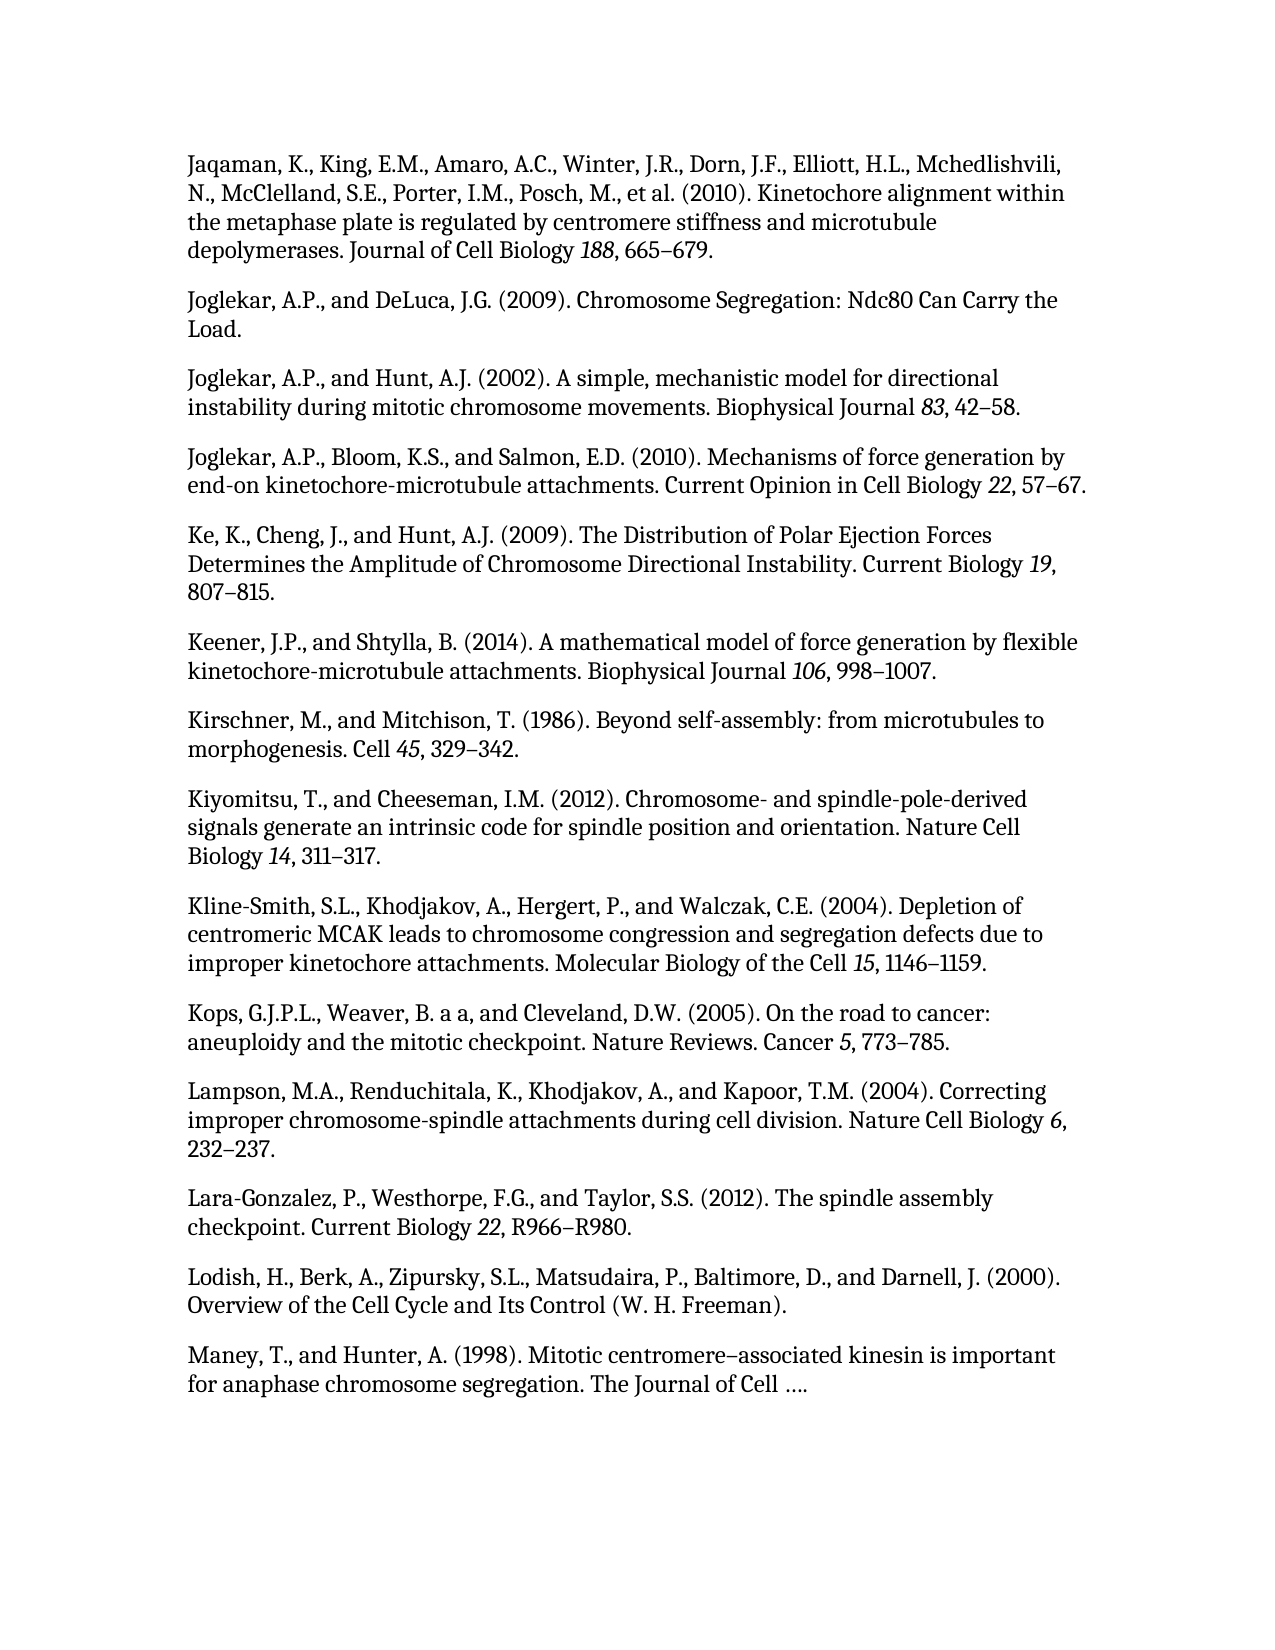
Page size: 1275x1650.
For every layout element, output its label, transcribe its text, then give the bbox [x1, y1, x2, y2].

text Maney, T., and Hunter, A. (1998). Mitotic centromere–associated kinesin is important for anaphase chromosome segregation. The Journal of Cell …. [187, 1341, 1087, 1398]
text Joglekar, A.P., and DeLuca, J.G. (2009). Chromosome Segregation: Ndc80 Can Carry the Load. [187, 286, 1087, 343]
text Lampson, M.A., Renduchitala, K., Khodjakov, A., and Kapoor, T.M. (2004). Correcting improper chromosome-spindle attachments during cell division. Nature Cell Biology 6, 232–237. [187, 1077, 1087, 1163]
text Jaqaman, K., King, E.M., Amaro, A.C., Winter, J.R., Dorn, J.F., Elliott, H.L., Mchedlishvili, N., McClelland, S.E., Porter, I.M., Posch, M., et al. (2010). Kinetochore alignment within the metaphase plate is regulated by centromere stiffness and microtubule depolymerases. Journal of Cell Biology 188, 665–679. [187, 150, 1087, 265]
text Kops, G.J.P.L., Weaver, B. a a, and Cleveland, D.W. (2005). On the road to cancer: aneuploidy and the mitotic checkpoint. Nature Reviews. Cancer 5, 773–785. [187, 999, 1087, 1056]
text Kiyomitsu, T., and Cheeseman, I.M. (2012). Chromosome- and spindle-pole-derived signals generate an intrinsic code for spindle position and orientation. Nature Cell Biology 14, 311–317. [187, 784, 1087, 871]
text Kirschner, M., and Mitchison, T. (1986). Beyond self-assembly: from microtubules to morphogenesis. Cell 45, 329–342. [187, 706, 1087, 764]
text Joglekar, A.P., and Hunt, A.J. (2002). A simple, mechanistic model for directional instability during mitotic chromosome movements. Biophysical Journal 83, 42–58. [187, 364, 1087, 422]
text Lara-Gonzalez, P., Westhorpe, F.G., and Taylor, S.S. (2012). The spindle assembly checkpoint. Current Biology 22, R966–R980. [187, 1184, 1087, 1242]
text Lodish, H., Berk, A., Zipursky, S.L., Matsudaira, P., Baltimore, D., and Darnell, J. (2000). Overview of the Cell Cycle and Its Control (W. H. Freeman). [187, 1262, 1087, 1320]
text Joglekar, A.P., Bloom, K.S., and Salmon, E.D. (2010). Mechanisms of force generation by end-on kinetochore-microtubule attachments. Current Opinion in Cell Biology 22, 57–67. [187, 442, 1087, 500]
text Keener, J.P., and Shtylla, B. (2014). A mathematical model of force generation by flexible kinetochore-microtubule attachments. Biophysical Journal 106, 998–1007. [187, 628, 1087, 685]
text Ke, K., Cheng, J., and Hunt, A.J. (2009). The Distribution of Polar Ejection Forces Determines the Amplitude of Chromosome Directional Instability. Current Biology 19, 807–815. [187, 521, 1087, 607]
text Kline-Smith, S.L., Khodjakov, A., Hergert, P., and Walczak, C.E. (2004). Depletion of centromeric MCAK leads to chromosome congression and segregation defects due to improper kinetochore attachments. Molecular Biology of the Cell 15, 1146–1159. [187, 892, 1087, 978]
